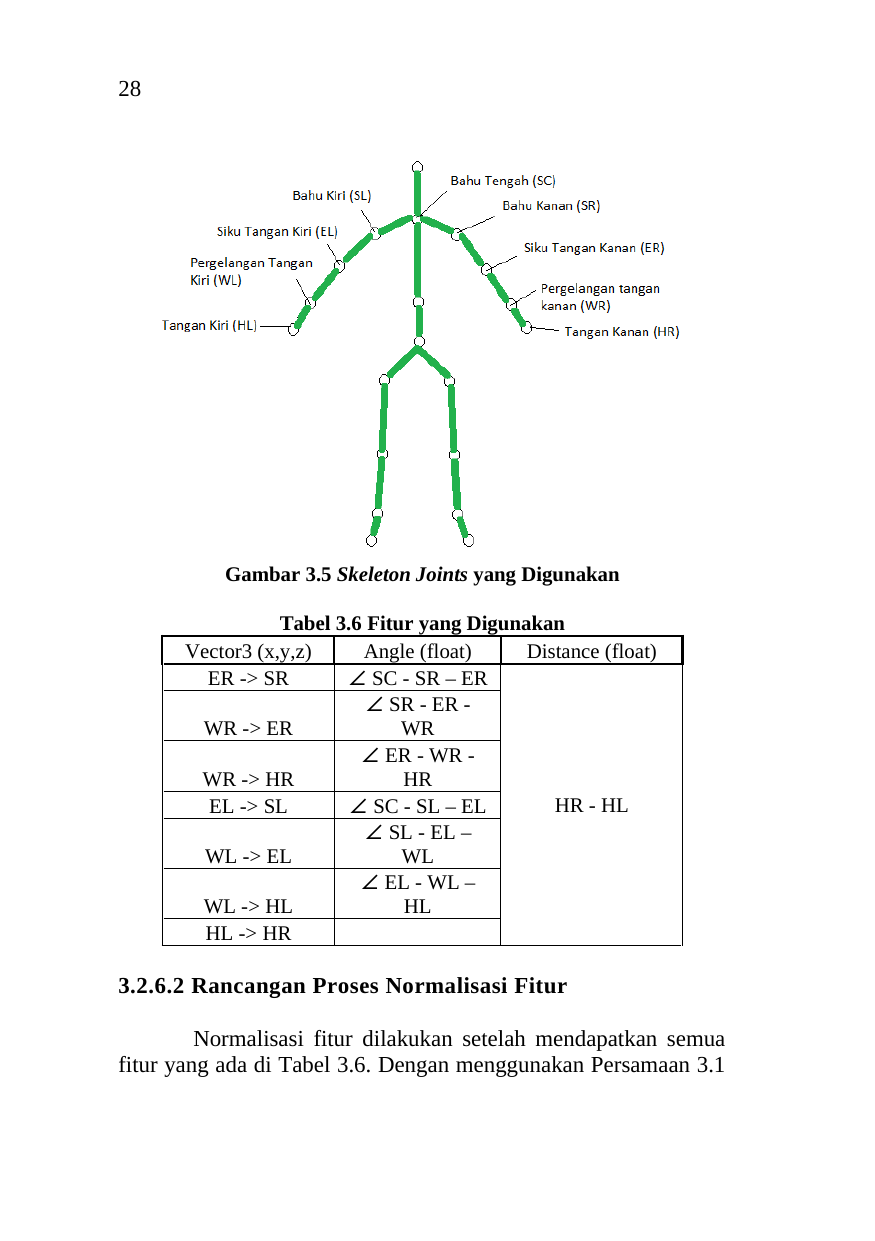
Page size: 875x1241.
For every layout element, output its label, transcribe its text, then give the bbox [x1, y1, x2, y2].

table_header Vector3 (x,y,z) [163, 637, 333, 663]
table_cell ∠ EL - WL – HL [335, 869, 500, 918]
table_header Angle (float) [335, 637, 500, 663]
table_cell EL -> SL [163, 792, 334, 818]
list Gambar 3.5 Skeleton Joints yang Digunakan [118, 562, 726, 586]
table_cell WL -> EL [163, 819, 334, 868]
list Tabel 3.6 Fitur yang Digunakan [118, 611, 726, 634]
table_cell ∠ SR - ER - WR [335, 691, 500, 740]
table_cell ER -> SR [163, 664, 334, 690]
table_cell WR -> ER [163, 691, 334, 740]
table_cell WR -> HR [163, 741, 334, 791]
table_cell HR - HL [501, 665, 682, 945]
table_cell ∠ SL - EL – WL [335, 819, 500, 868]
table_cell HL -> HR [163, 919, 334, 945]
subtitle 3.2.6.2 Rancangan Proses Normalisasi Fitur [118, 972, 726, 999]
table_cell ∠ SC - SL – EL [335, 792, 500, 818]
table_cell [335, 919, 500, 945]
picture [141, 147, 703, 563]
table_header Distance (float) [502, 637, 681, 663]
table_cell WL -> HL [163, 869, 334, 918]
table_cell ∠ ER - WR - HR [335, 741, 500, 791]
table_cell ∠ SC - SR – ER [335, 665, 500, 690]
